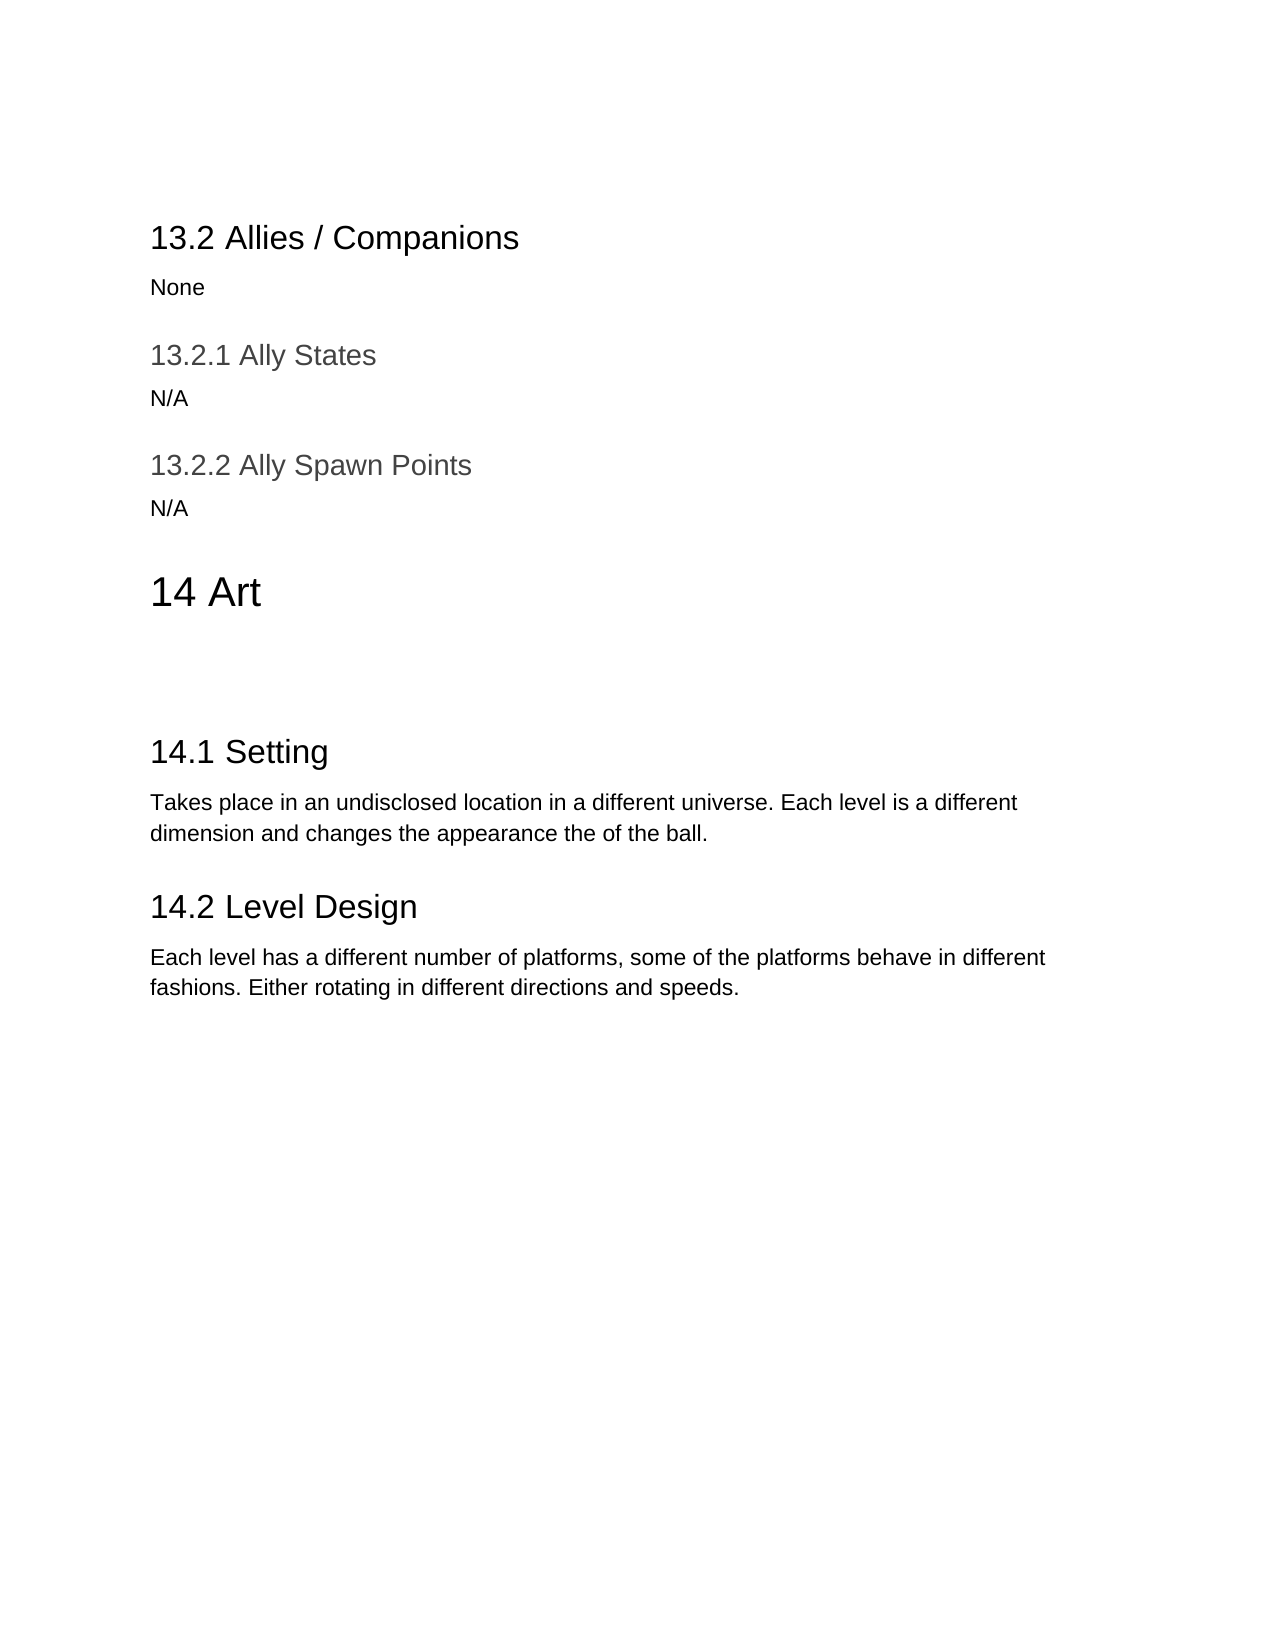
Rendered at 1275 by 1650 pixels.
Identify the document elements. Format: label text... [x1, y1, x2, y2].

subtitle 14.1 Setting [150, 733, 1125, 771]
subtitle 13.2 Allies / Companions [150, 218, 1125, 256]
subtitle 14 Art [150, 567, 1125, 615]
text None [150, 274, 1125, 301]
text N/A [150, 495, 1125, 522]
text Each level has a different number of platforms, some of the platforms behave in different fashions. Either rotating in different directions and speeds. [150, 944, 1125, 1000]
subtitle 14.2 Level Design [150, 887, 1125, 926]
subtitle 13.2.1 Ally States [150, 338, 1125, 371]
text Takes place in an undisclosed location in a different universe. Each level is a different dimension and changes the appearance the of the ball. [150, 789, 1125, 846]
text N/A [150, 385, 1125, 411]
subtitle 13.2.2 Ally Spawn Points [150, 448, 1125, 482]
